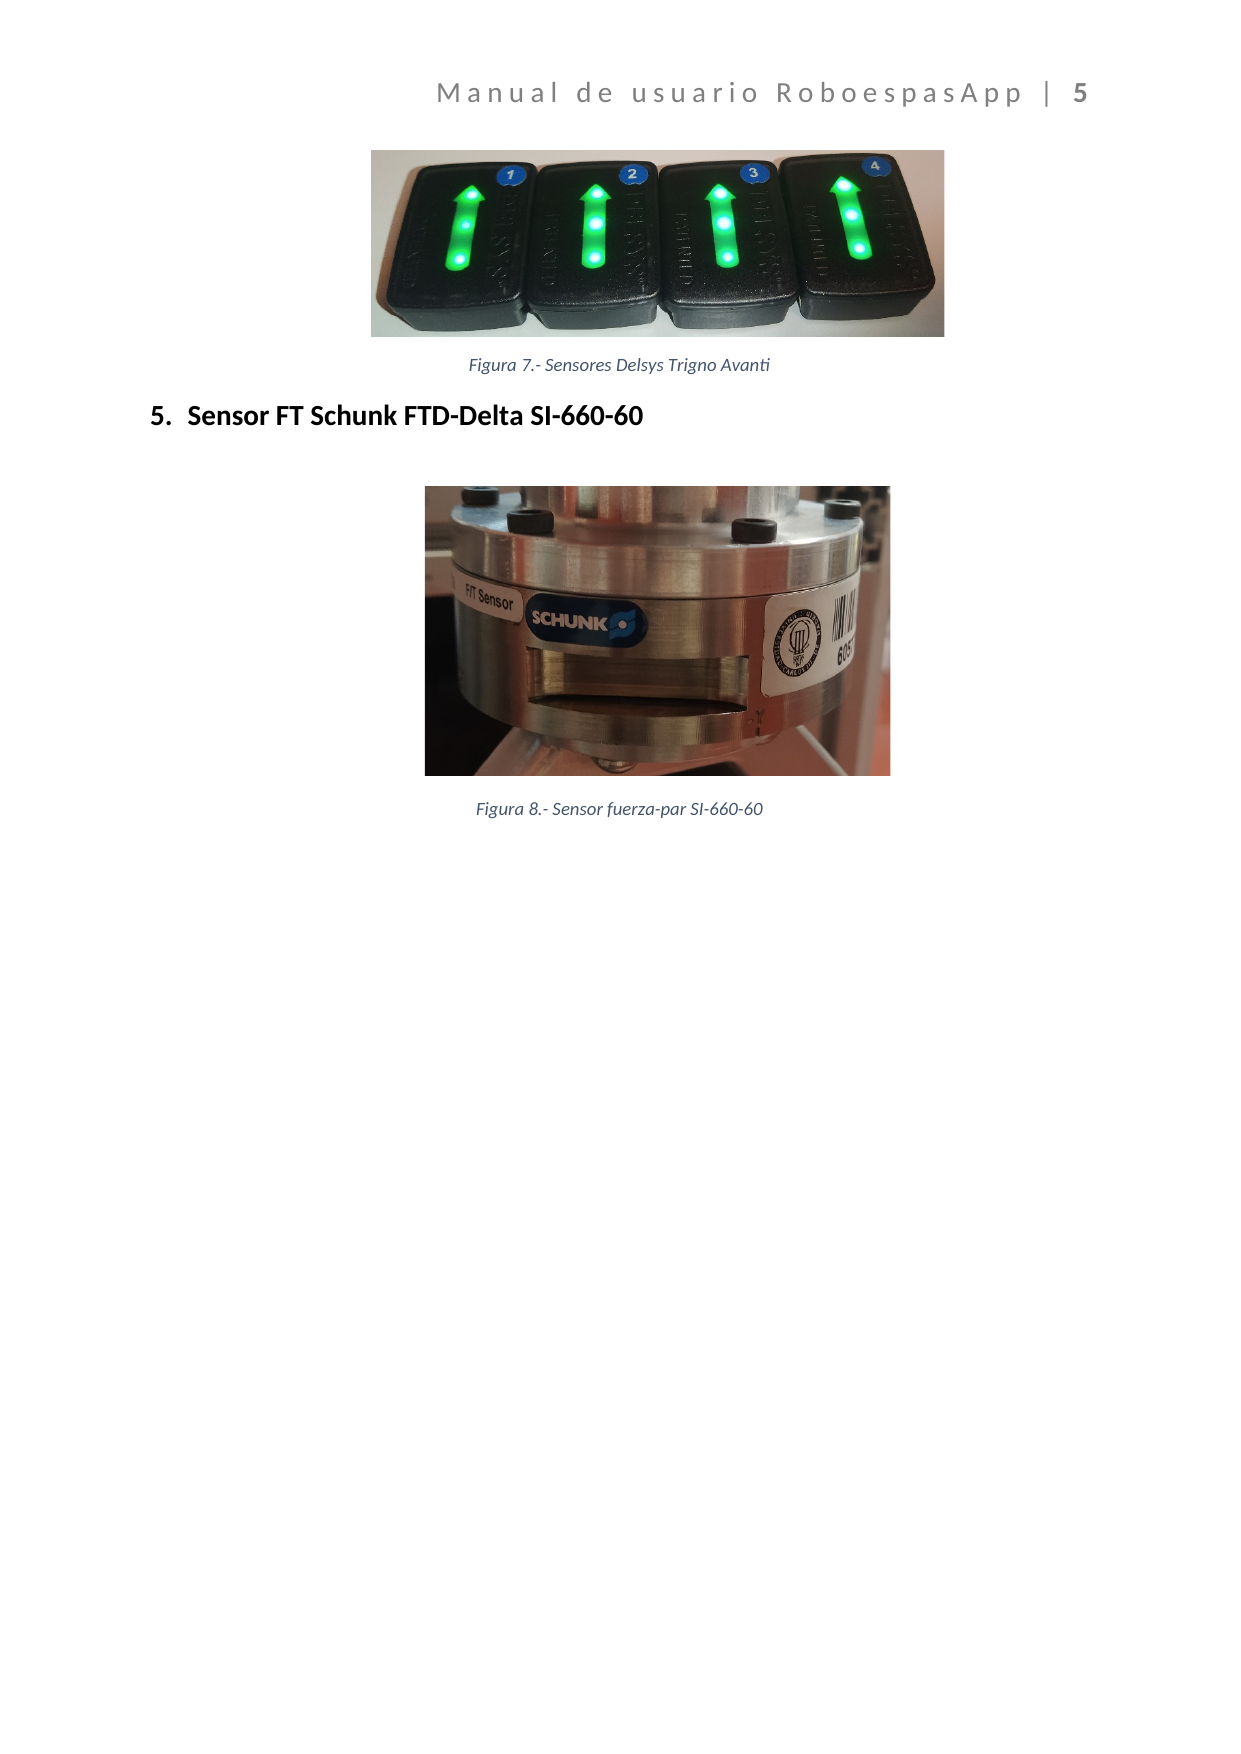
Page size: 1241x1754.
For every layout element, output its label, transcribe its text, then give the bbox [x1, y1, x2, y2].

list Sensor FT Schunk FTD-Delta SI-660-60 [150, 397, 1128, 433]
text Figura 7.- Sensores Delsys Trigno Avanti [112, 354, 1128, 377]
picture [371, 150, 945, 337]
picture [424, 486, 891, 776]
text Figura 8.- Sensor fuerza-par SI-660-60 [112, 797, 1128, 820]
